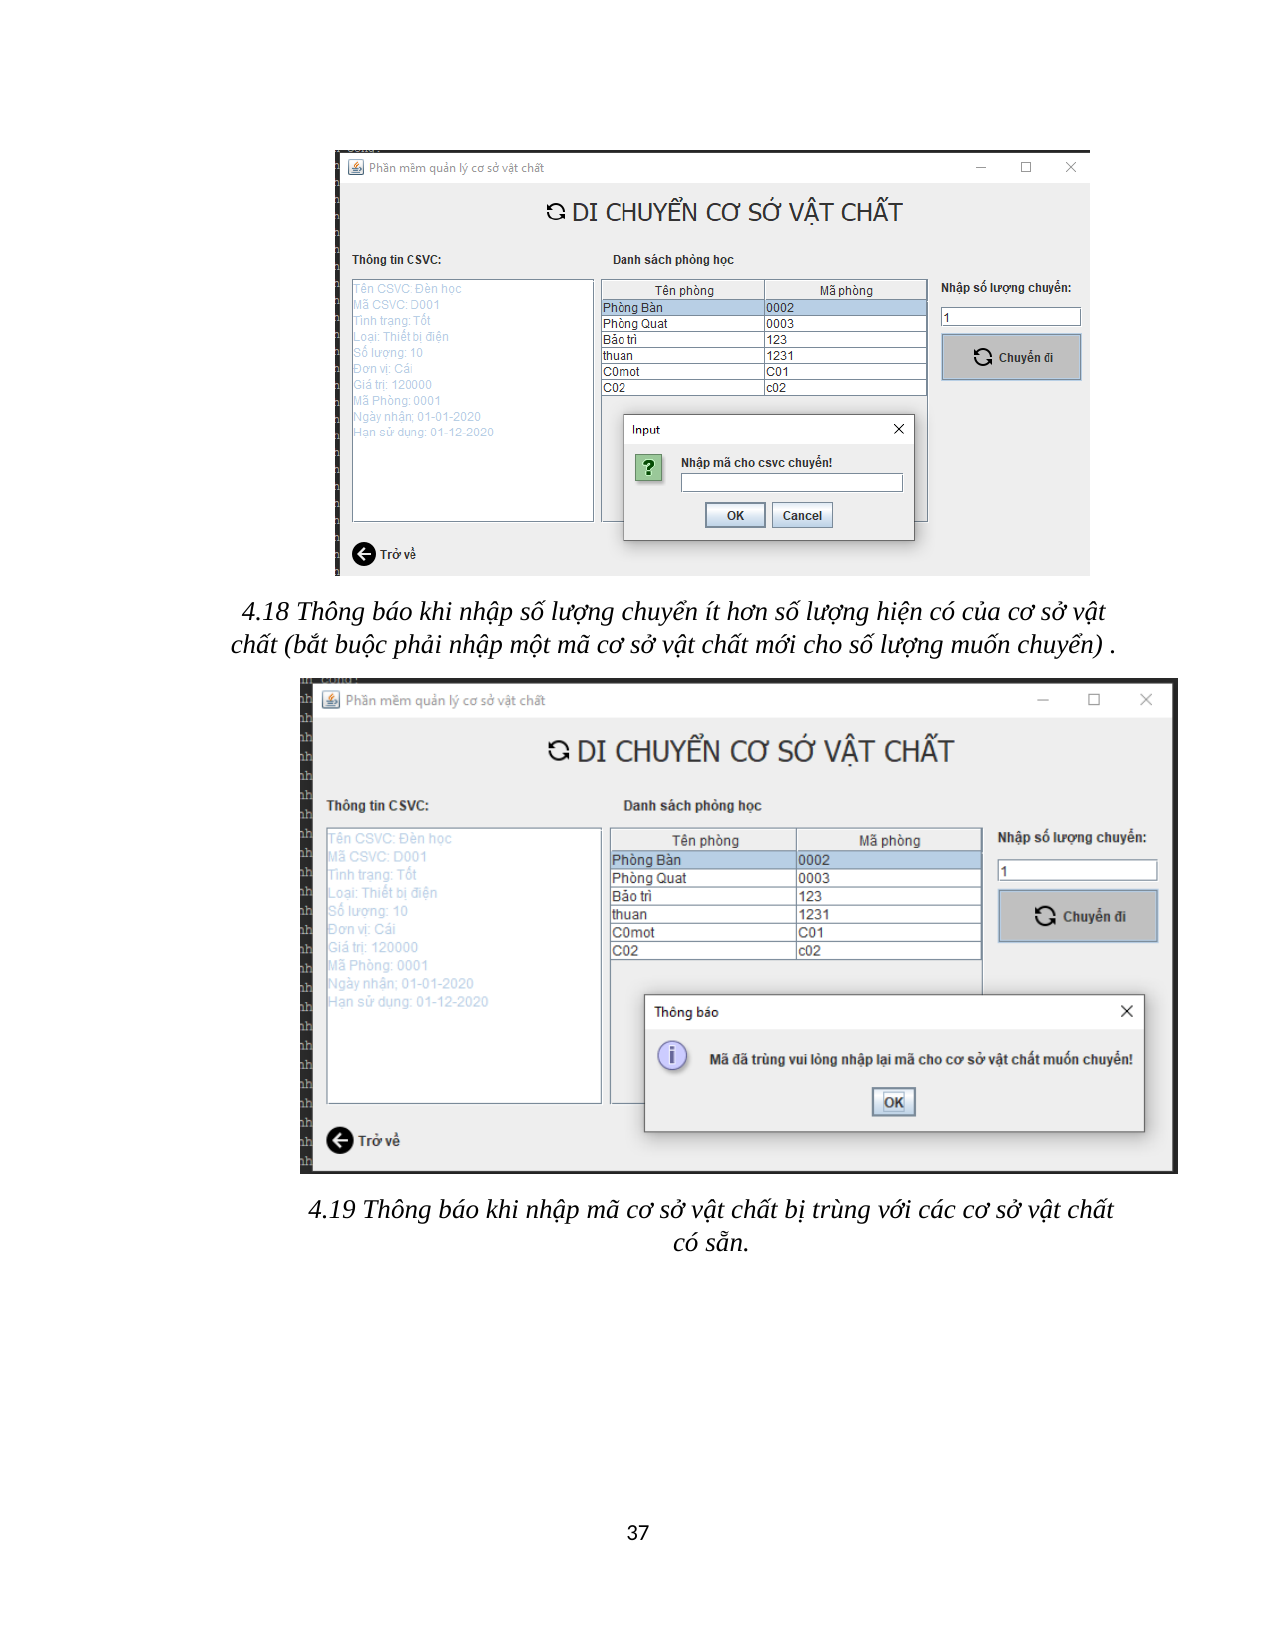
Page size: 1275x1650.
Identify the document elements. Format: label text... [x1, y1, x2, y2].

text 4.19 Thông báo khi nhập mã cơ sở vật chất bị trùng với các cơ sở vật chất có sẵn. [300, 1193, 1125, 1257]
text 4.18 Thông báo khi nhập số lượng chuyển ít hơn số lượng hiện có của cơ sở vật chất (bắt buộc phải nhập một mã cơ sở vật chất mới cho số lượng muốn chuyển) . [225, 595, 1125, 659]
picture [335, 150, 1090, 576]
picture [300, 678, 1178, 1174]
